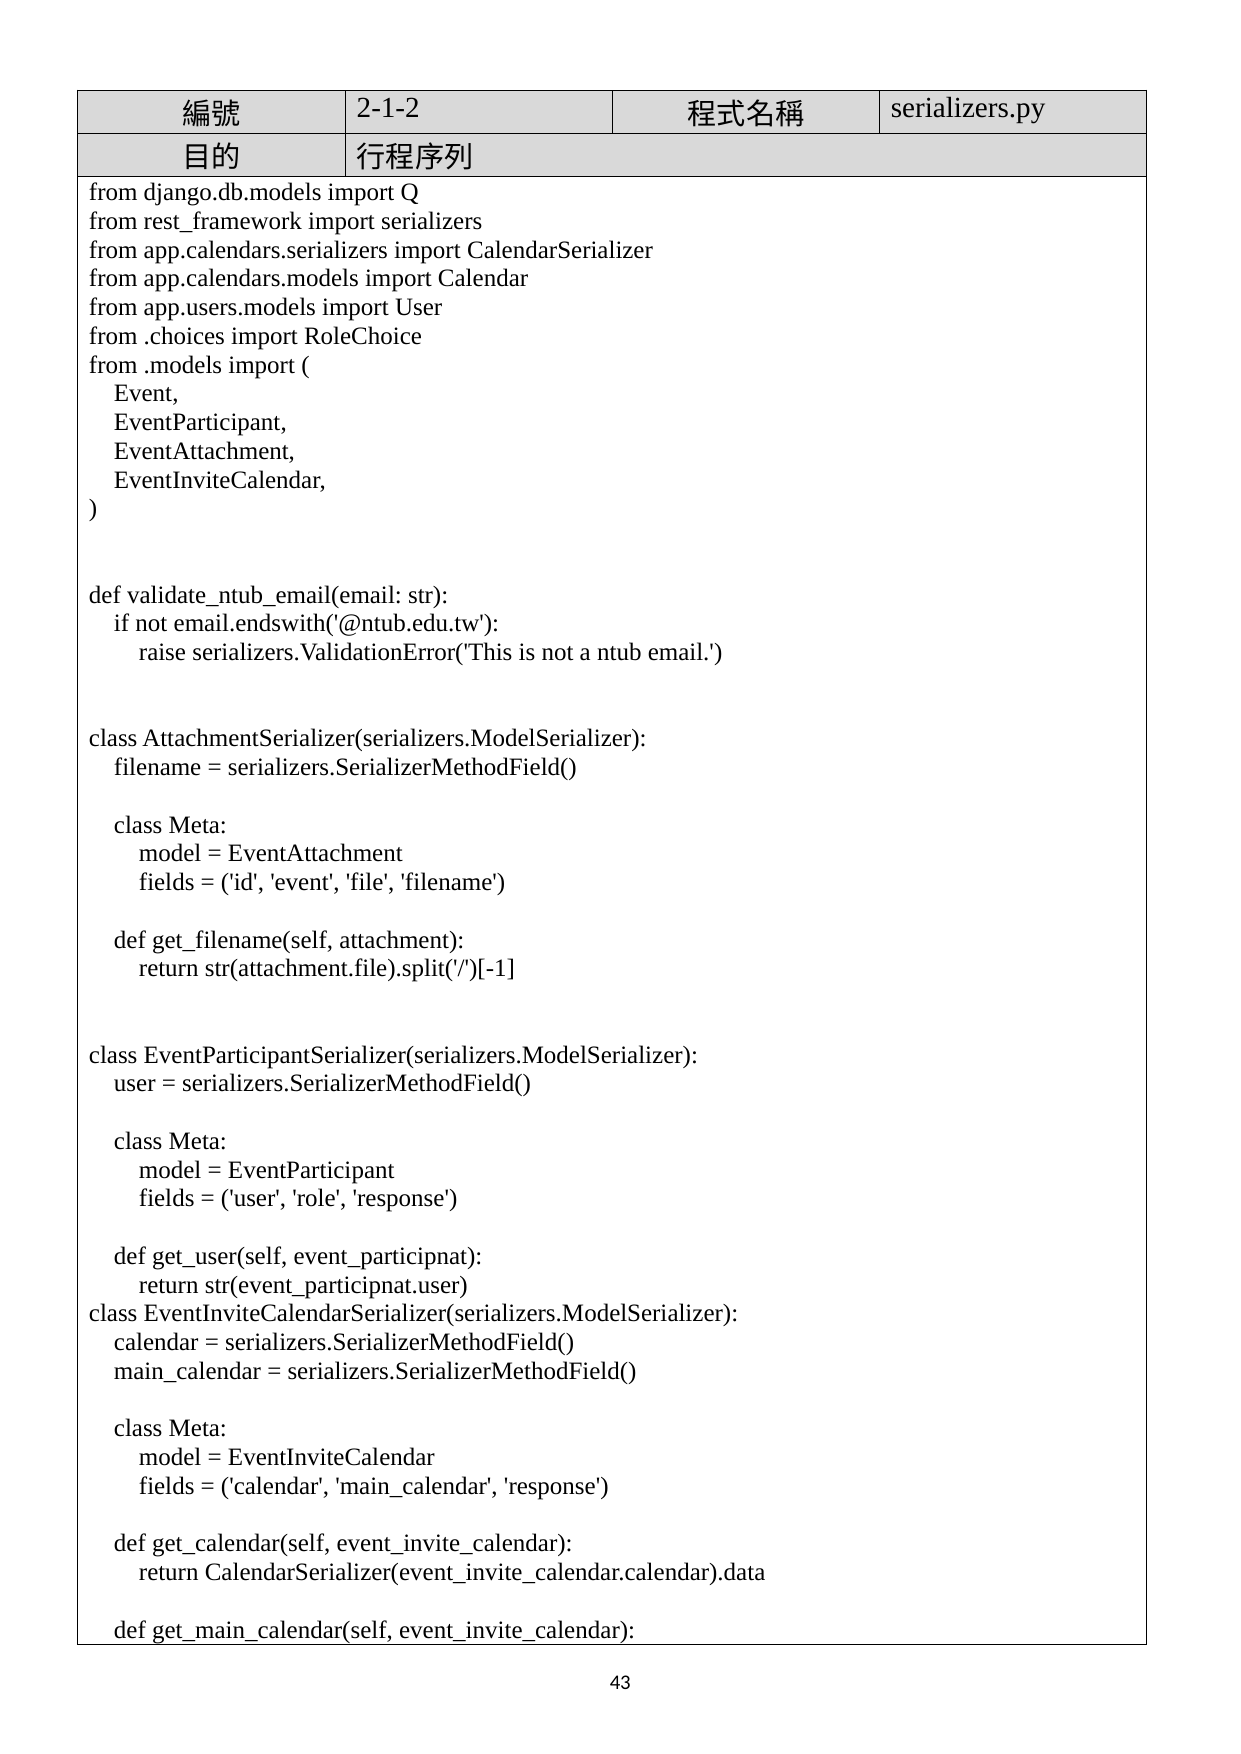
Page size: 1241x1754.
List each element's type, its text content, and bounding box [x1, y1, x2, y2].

table_cell 目的 [78, 134, 345, 176]
table_header 程式名稱 [613, 91, 879, 133]
table_header 編號 [78, 91, 345, 133]
table_header 2-1-2 [346, 91, 612, 133]
table_cell 行程序列 [346, 134, 1146, 176]
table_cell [78, 177, 1146, 1643]
table_header serializers.py [880, 91, 1146, 133]
